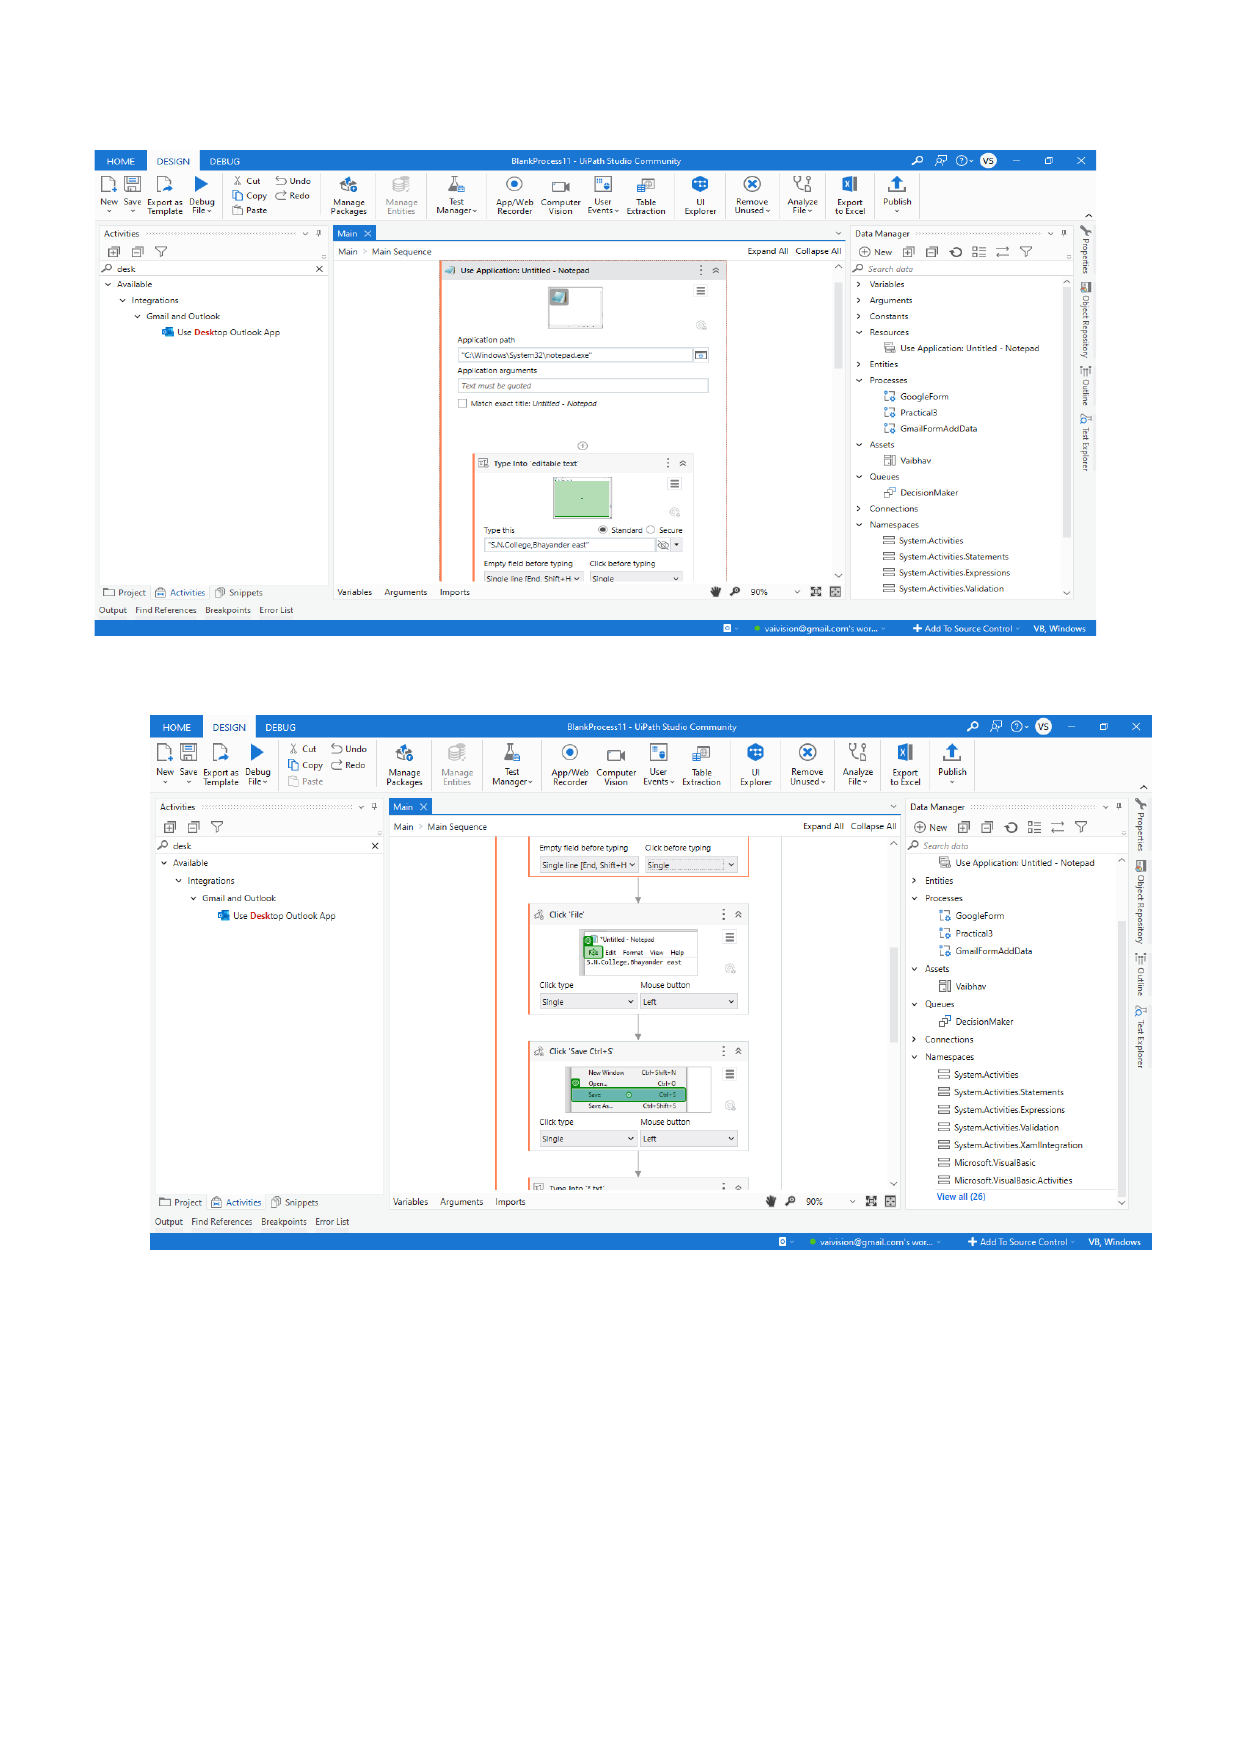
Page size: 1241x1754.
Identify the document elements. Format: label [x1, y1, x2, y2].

picture [150, 715, 1152, 1250]
picture [94, 150, 1097, 636]
